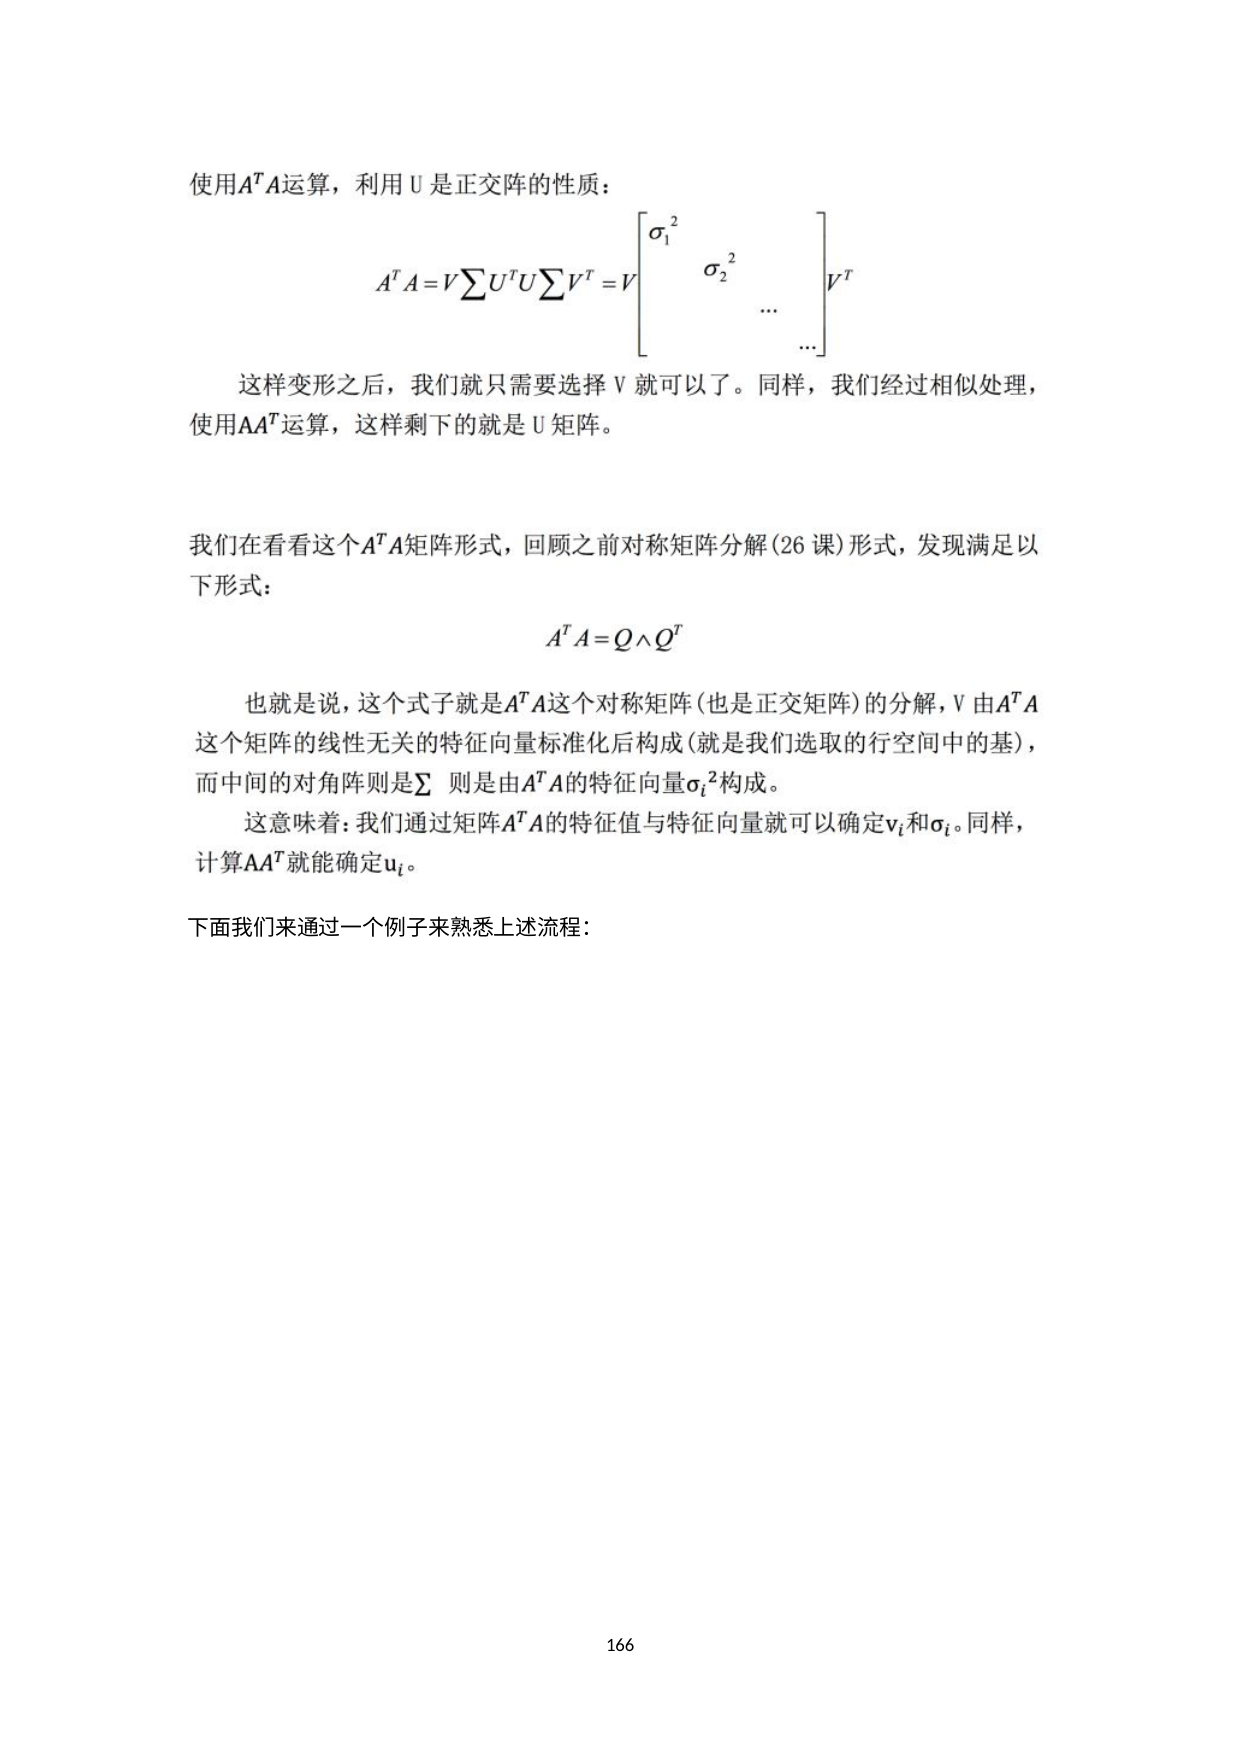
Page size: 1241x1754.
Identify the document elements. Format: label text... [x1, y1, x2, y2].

picture [187, 682, 1053, 885]
text 下面我们来通过一个例子来熟悉上述流程： [187, 909, 1053, 942]
picture [187, 162, 1053, 659]
